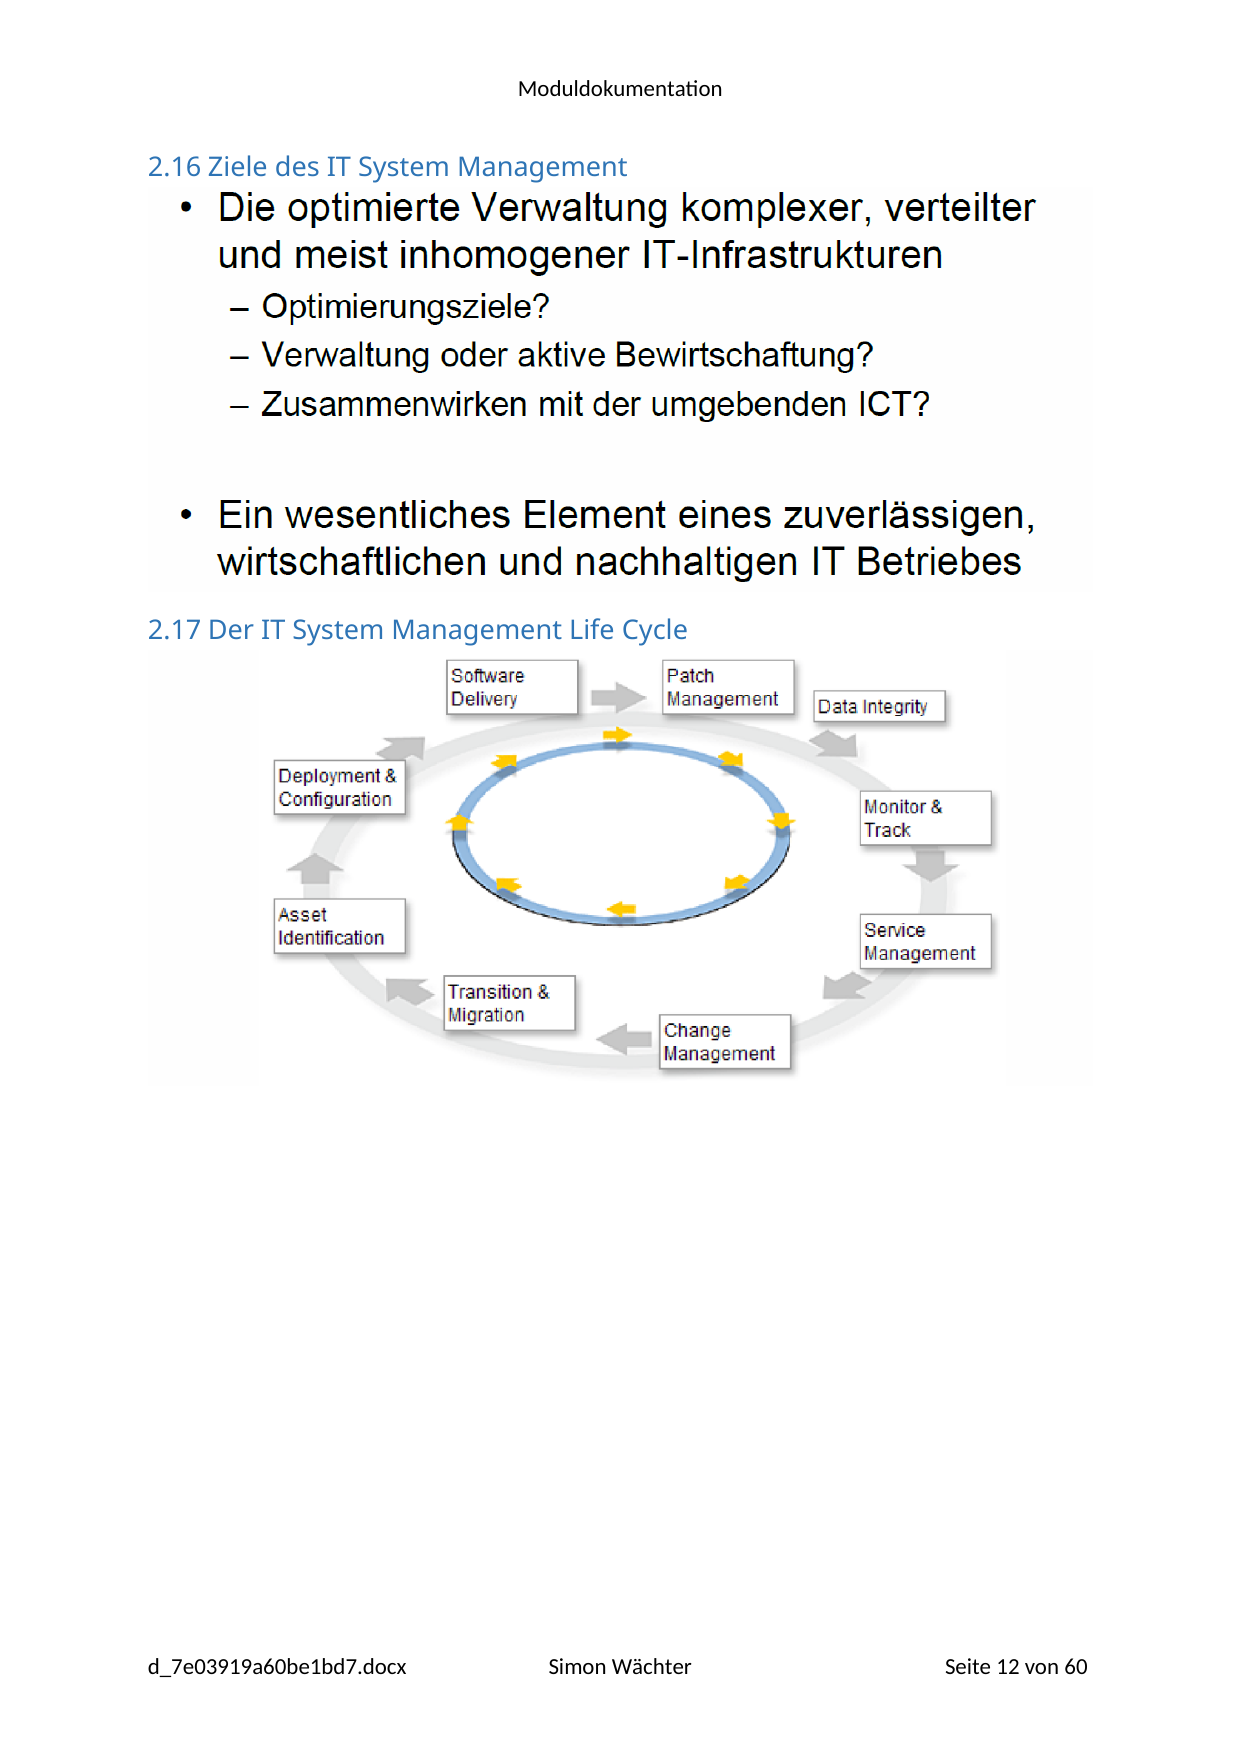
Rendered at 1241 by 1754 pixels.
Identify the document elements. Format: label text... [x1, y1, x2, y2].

subtitle Ziele des IT System Management [148, 148, 1093, 184]
subtitle Der IT System Management Life Cycle [148, 611, 1093, 647]
picture [147, 187, 1093, 592]
picture [147, 650, 1093, 1086]
